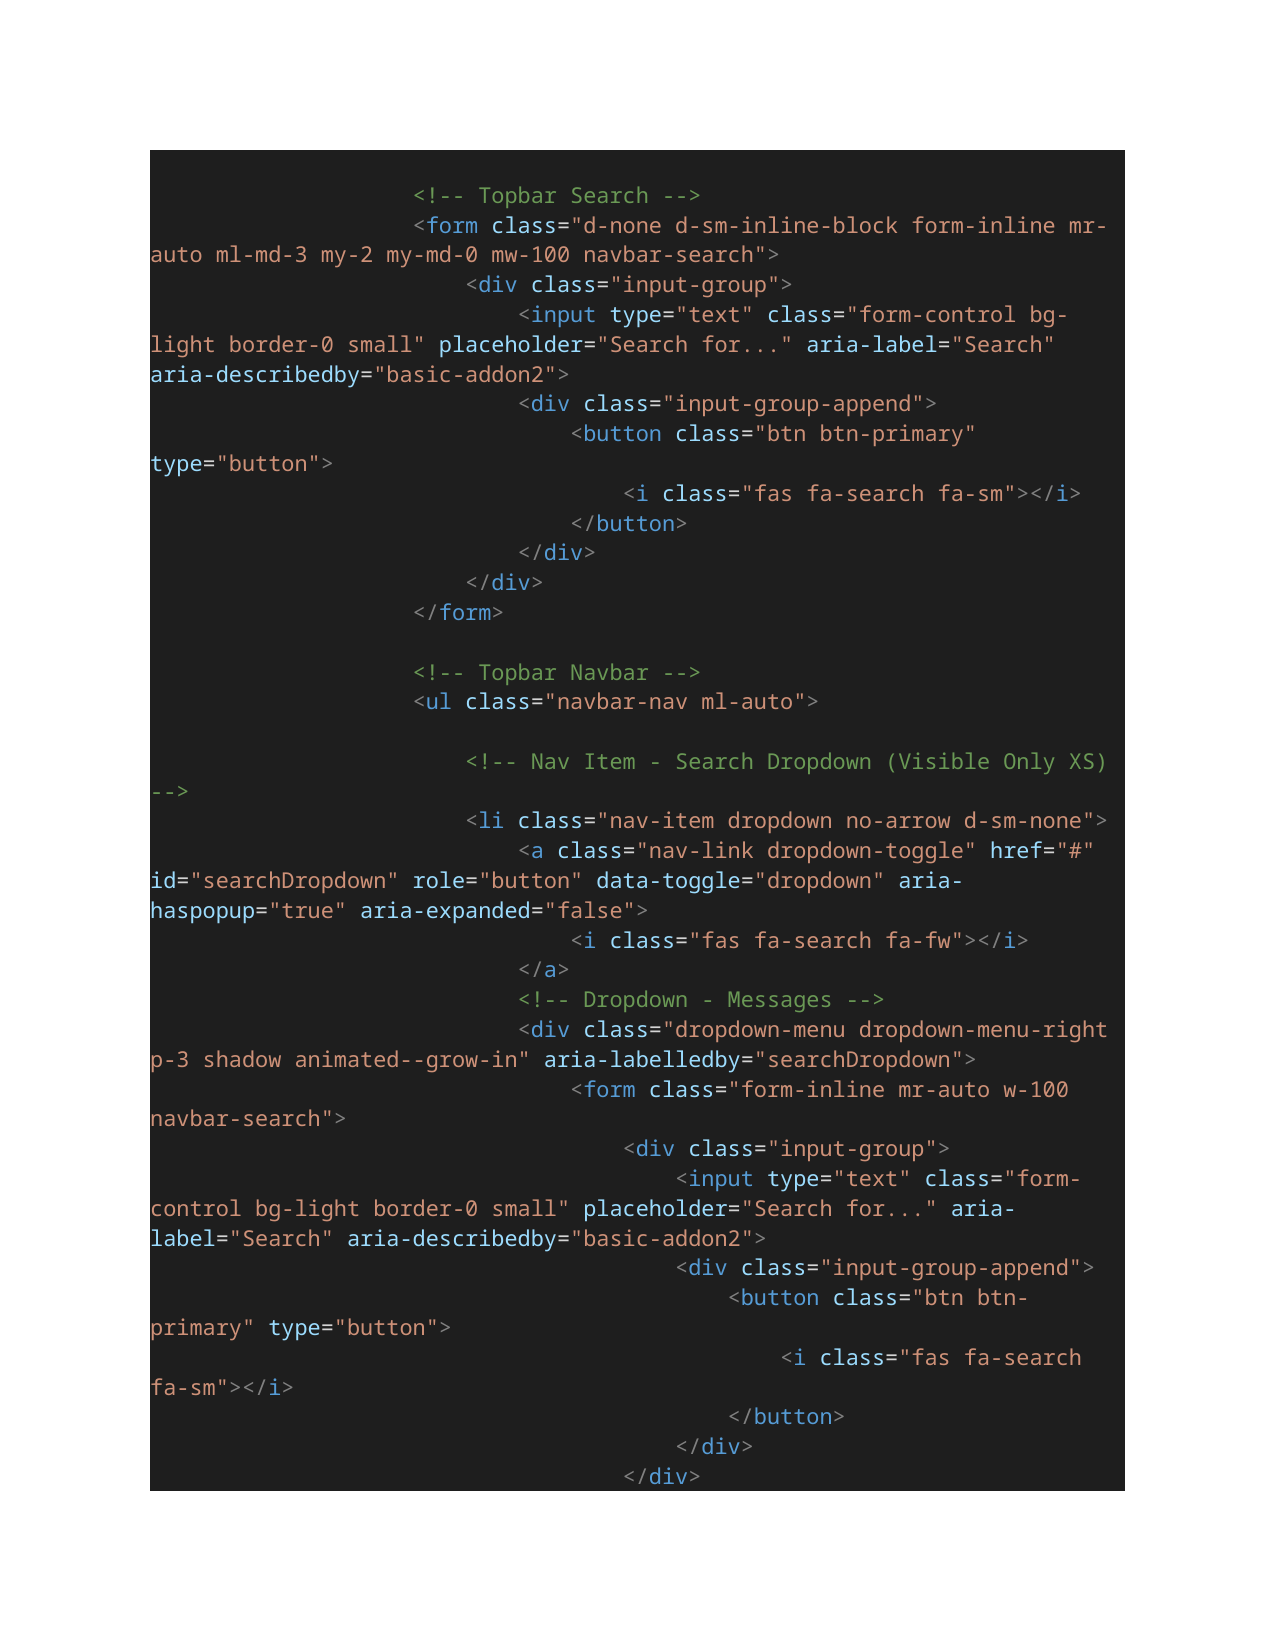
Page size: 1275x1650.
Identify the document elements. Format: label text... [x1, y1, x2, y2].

text <!-- Dropdown - Messages --> [150, 984, 1125, 1014]
text </a> [150, 954, 1125, 984]
text <i class="fas fa-search fa-sm"></i> [150, 1342, 1125, 1401]
text <div class="input-group"> [150, 269, 1125, 299]
text <a class="nav-link dropdown-toggle" href="#" id="searchDropdown" role="button" data-toggle="dropdown" aria-haspopup="true" aria-expanded="false"> [150, 835, 1125, 924]
text </div> [150, 1461, 1125, 1491]
text <i class="fas fa-search fa-sm"></i> [150, 478, 1125, 507]
text <!-- Topbar Search --> [150, 180, 1125, 209]
text <form class="d-none d-sm-inline-block form-inline mr-auto ml-md-3 my-2 my-md-0 mw-100 navbar-search"> [150, 209, 1125, 269]
text <div class="input-group-append"> [150, 388, 1125, 418]
text <!-- Topbar Navbar --> [150, 656, 1125, 686]
text <!-- Nav Item - Search Dropdown (Visible Only XS) --> [150, 746, 1125, 805]
text <button class="btn btn-primary" type="button"> [150, 1282, 1125, 1342]
text <ul class="navbar-nav ml-auto"> [150, 686, 1125, 716]
text </div> [150, 567, 1125, 597]
text <div class="dropdown-menu dropdown-menu-right p-3 shadow animated--grow-in" aria-labelledby="searchDropdown"> [150, 1014, 1125, 1073]
text </form> [150, 597, 1125, 627]
text <button class="btn btn-primary" type="button"> [150, 418, 1125, 478]
text <input type="text" class="form-control bg-light border-0 small" placeholder="Search for..." aria-label="Search" aria-describedby="basic-addon2"> [150, 299, 1125, 388]
text </button> [150, 1401, 1125, 1431]
text <li class="nav-item dropdown no-arrow d-sm-none"> [150, 805, 1125, 835]
text <i class="fas fa-search fa-fw"></i> [150, 924, 1125, 954]
text </button> [150, 507, 1125, 537]
text <input type="text" class="form-control bg-light border-0 small" placeholder="Search for..." aria-label="Search" aria-describedby="basic-addon2"> [150, 1163, 1125, 1252]
text <form class="form-inline mr-auto w-100 navbar-search"> [150, 1073, 1125, 1133]
text </div> [150, 537, 1125, 567]
text <div class="input-group-append"> [150, 1252, 1125, 1282]
text <div class="input-group"> [150, 1133, 1125, 1163]
text </div> [150, 1431, 1125, 1461]
